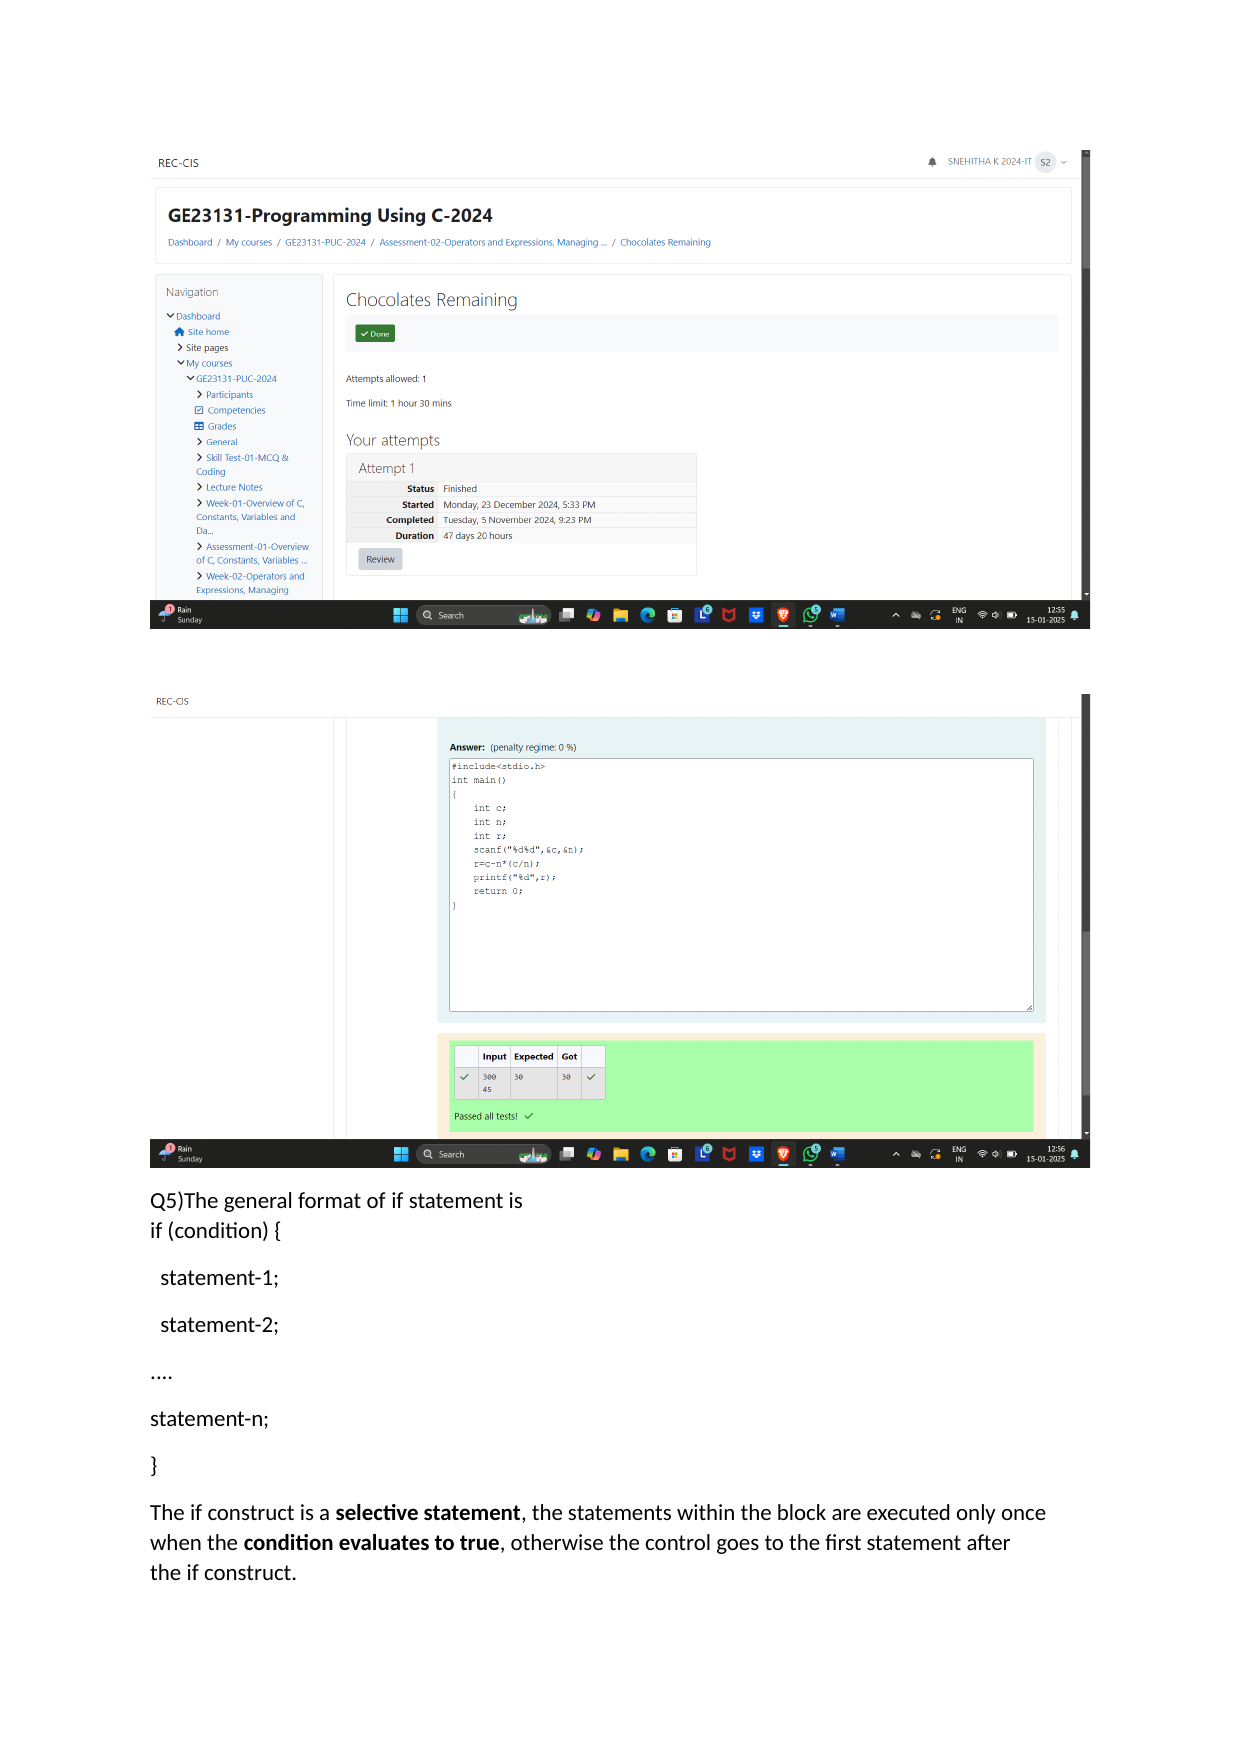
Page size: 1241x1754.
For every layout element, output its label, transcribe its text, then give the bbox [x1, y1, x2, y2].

picture [150, 694, 1091, 1168]
text Q5)The general format of if statement is if (condition) { [150, 1186, 1090, 1244]
text statement-1; [150, 1263, 1090, 1291]
text .... [150, 1357, 1090, 1385]
picture [150, 150, 1091, 629]
text } [150, 1451, 1090, 1479]
text The if construct is a selective statement, the statements within the block are executed only once when the condition evaluates to true, otherwise the control goes to the first statement after the if construct. [150, 1498, 1090, 1586]
text statement-n; [150, 1404, 1090, 1432]
text statement-2; [150, 1310, 1090, 1338]
